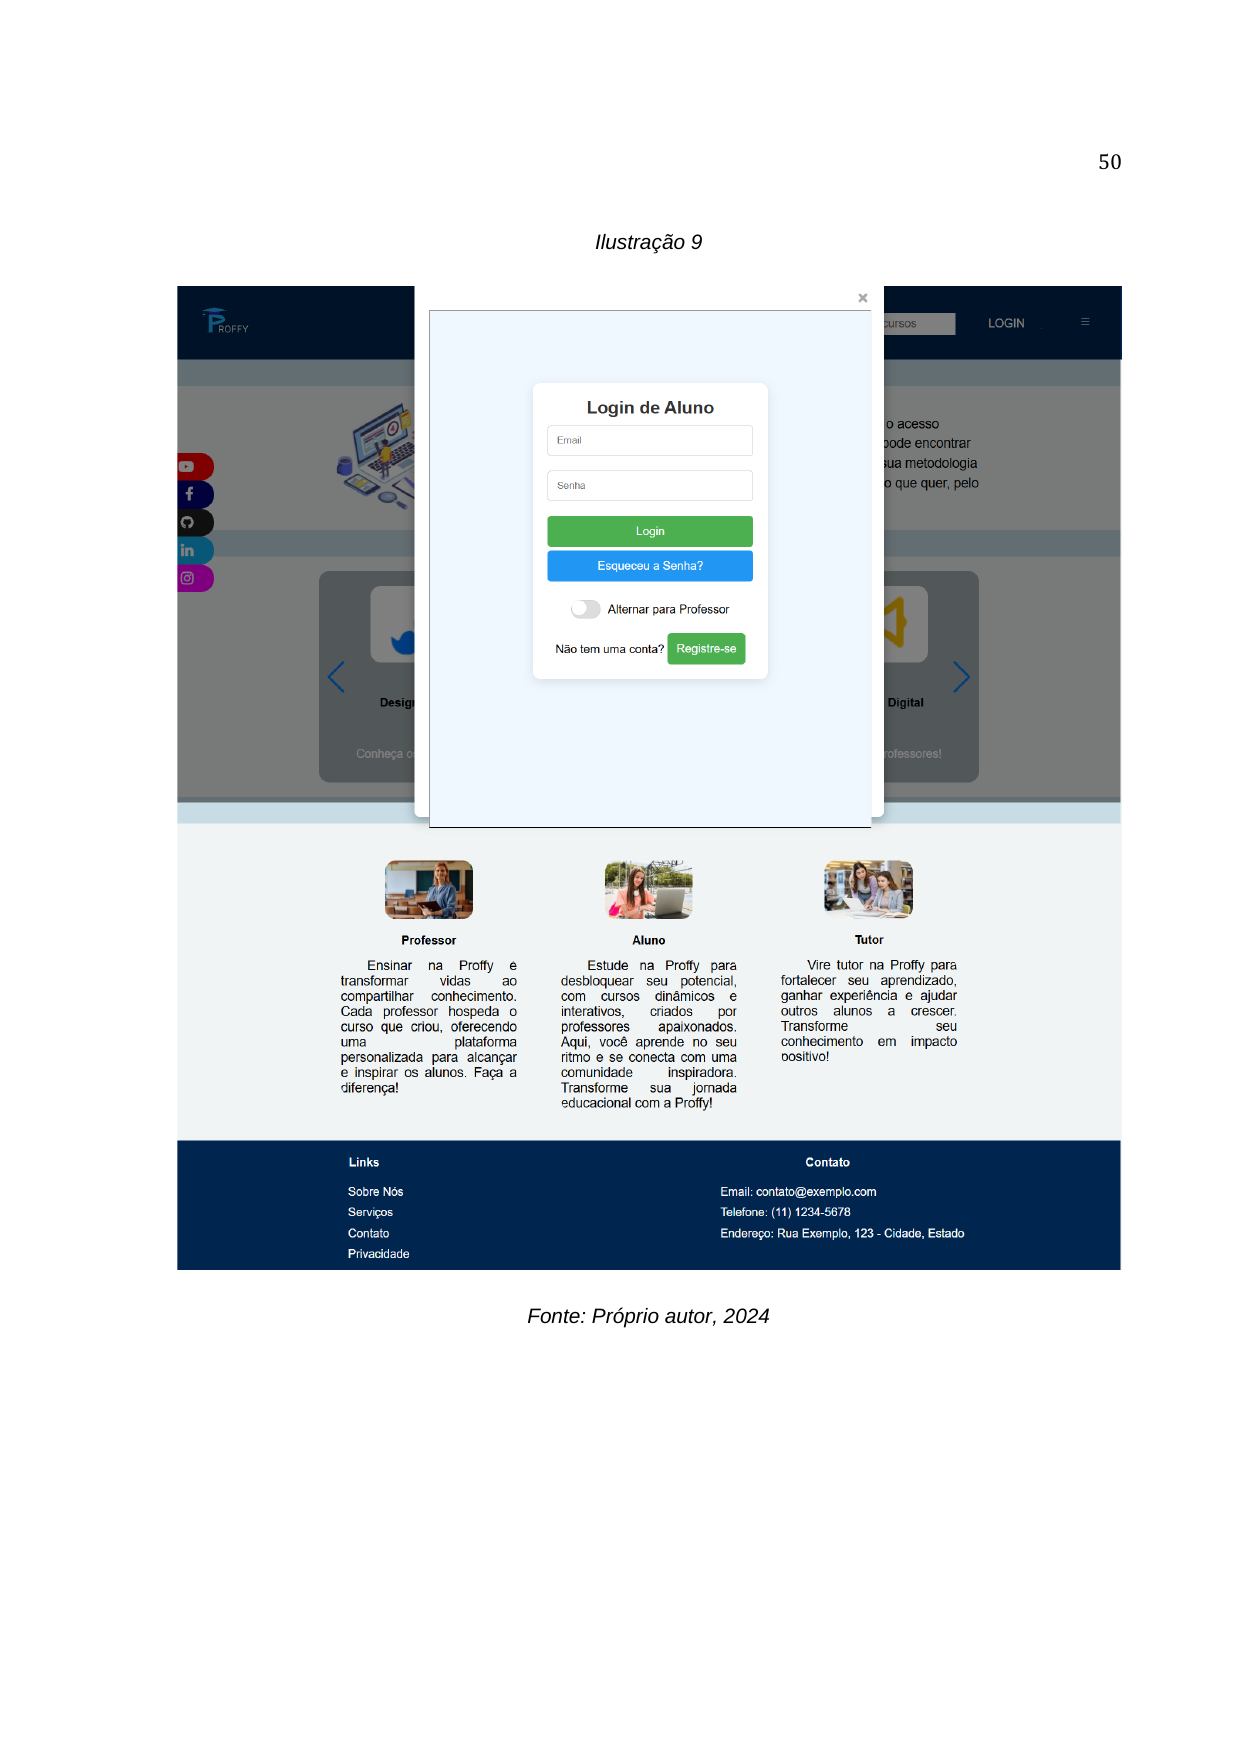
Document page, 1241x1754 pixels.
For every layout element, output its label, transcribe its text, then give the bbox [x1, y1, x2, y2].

picture [177, 286, 1122, 1270]
text Fonte: Próprio autor, 2024 [177, 1304, 1122, 1328]
picture [181, 544, 193, 556]
subtitle Ilustração 9 [177, 230, 1122, 254]
